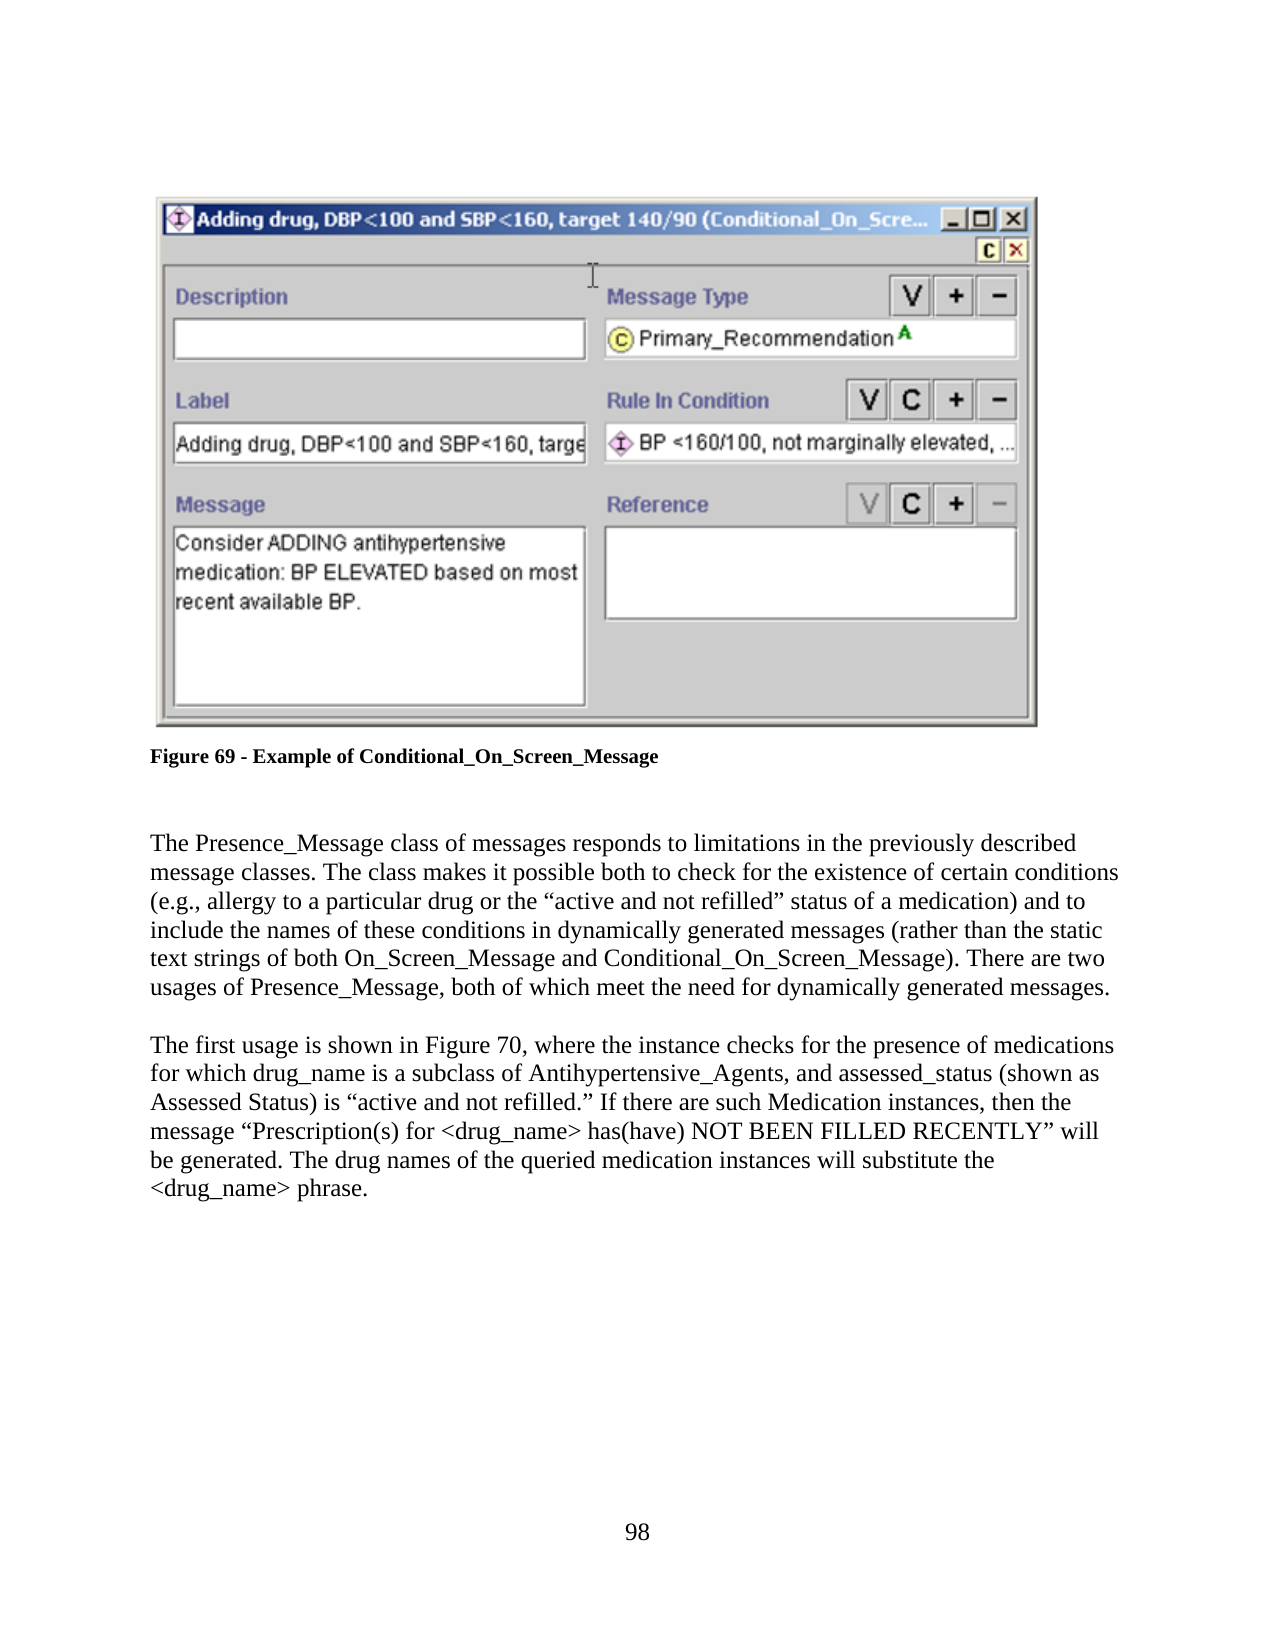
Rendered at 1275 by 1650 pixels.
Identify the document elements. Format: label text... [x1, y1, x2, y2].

text The Presence_Message class of messages responds to limitations in the previously described message classes. The class makes it possible both to check for the existence of certain conditions (e.g., allergy to a particular drug or the “active and not refilled” status of a medication) and to include the names of these conditions in dynamically generated messages (rather than the static text strings of both On_Screen_Message and Conditional_On_Screen_Message). There are two usages of Presence_Message, both of which meet the need for dynamically generated messages. [150, 828, 1125, 1001]
picture [150, 195, 1040, 732]
